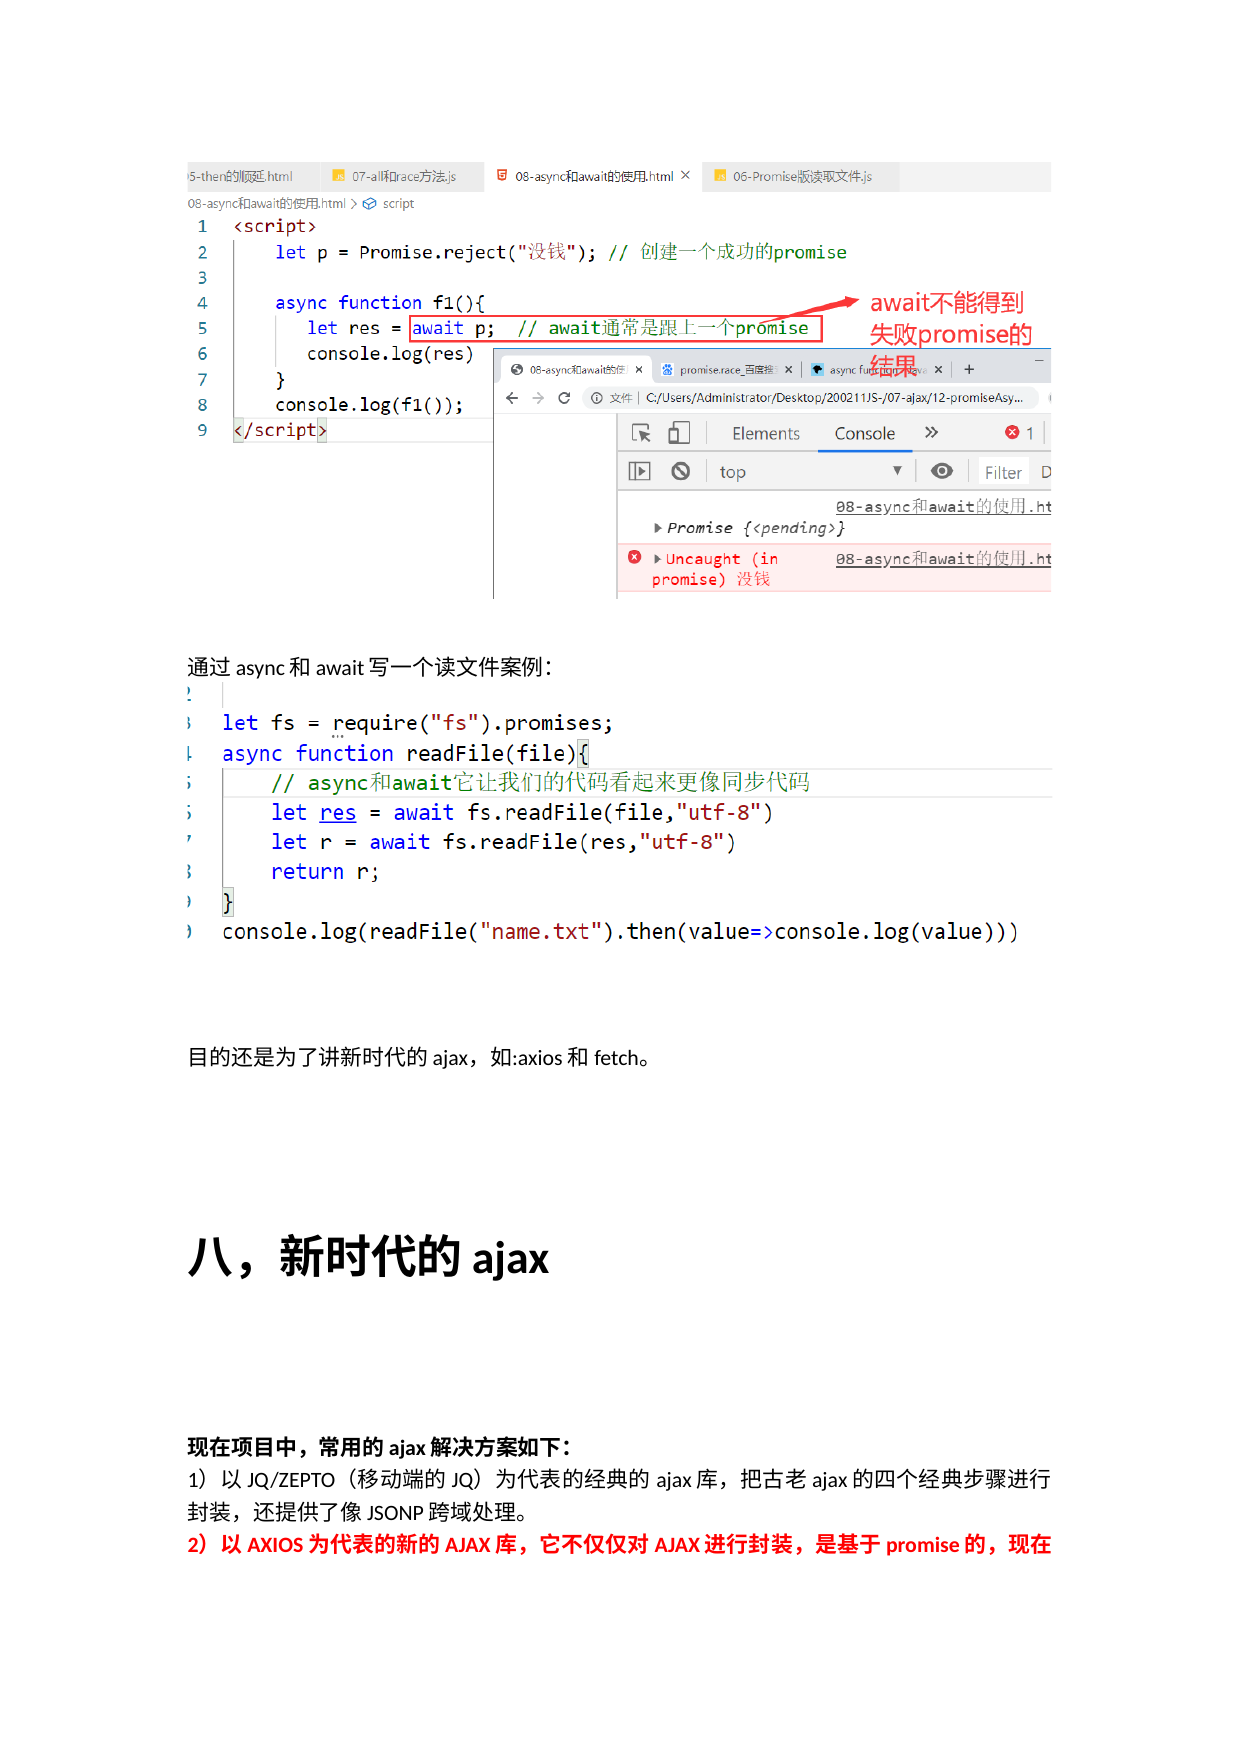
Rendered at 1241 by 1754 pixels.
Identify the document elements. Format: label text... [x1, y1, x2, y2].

picture [187, 162, 1052, 599]
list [187, 1527, 1053, 1559]
subtitle 新时代的ajax [187, 1205, 1053, 1302]
picture [187, 682, 1053, 982]
list 现在项目中，常用的ajax解决方案如下： [187, 1429, 1053, 1462]
list 目的还是为了讲新时代的ajax，如:axios 和 fetch。 [187, 1039, 1053, 1072]
list 以JQ/ZEPTO（移动端的JQ）为代表的经典的ajax库，把古老ajax的四个经典步骤进行封装，还提供了像JSONP跨域处理。 [187, 1462, 1053, 1527]
list 通过async和await写一个读文件案例： [187, 649, 1053, 682]
